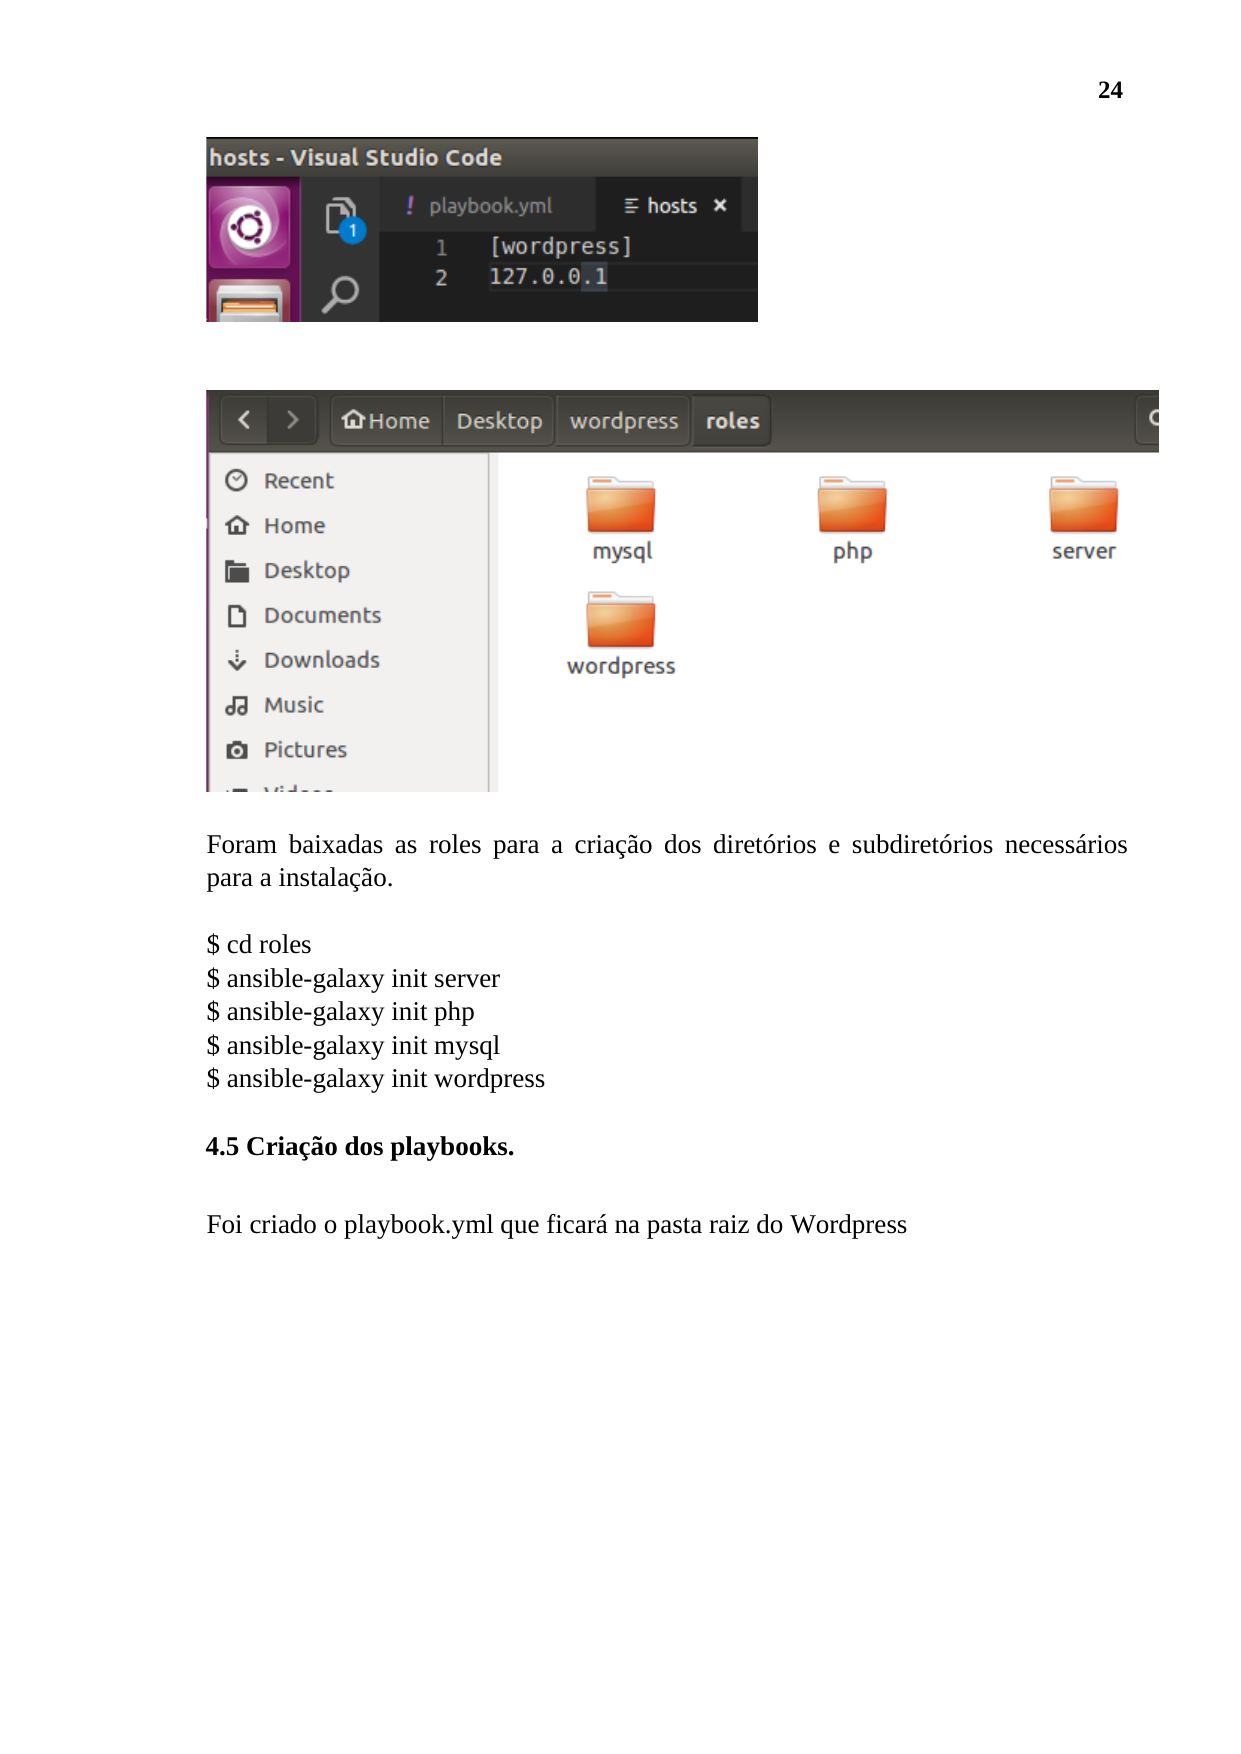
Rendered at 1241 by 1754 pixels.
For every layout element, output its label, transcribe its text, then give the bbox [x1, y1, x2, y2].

text $ ansible-galaxy init server [206, 962, 1129, 993]
picture [206, 390, 1159, 792]
text Foi criado o playbook.yml que ficará na pasta raiz do Wordpress [206, 1208, 1129, 1239]
picture [206, 137, 758, 322]
text $ ansible-galaxy init php [206, 995, 1129, 1027]
text $ cd roles [206, 928, 1129, 959]
subtitle 4.5 Criação dos playbooks. [205, 1129, 1129, 1161]
text $ ansible-galaxy init mysql [206, 1029, 1129, 1060]
text $ ansible-galaxy init wordpress [206, 1062, 1129, 1094]
text Foram baixadas as roles para a criação dos diretórios e subdiretórios necessários para a instalação. [206, 828, 1129, 892]
